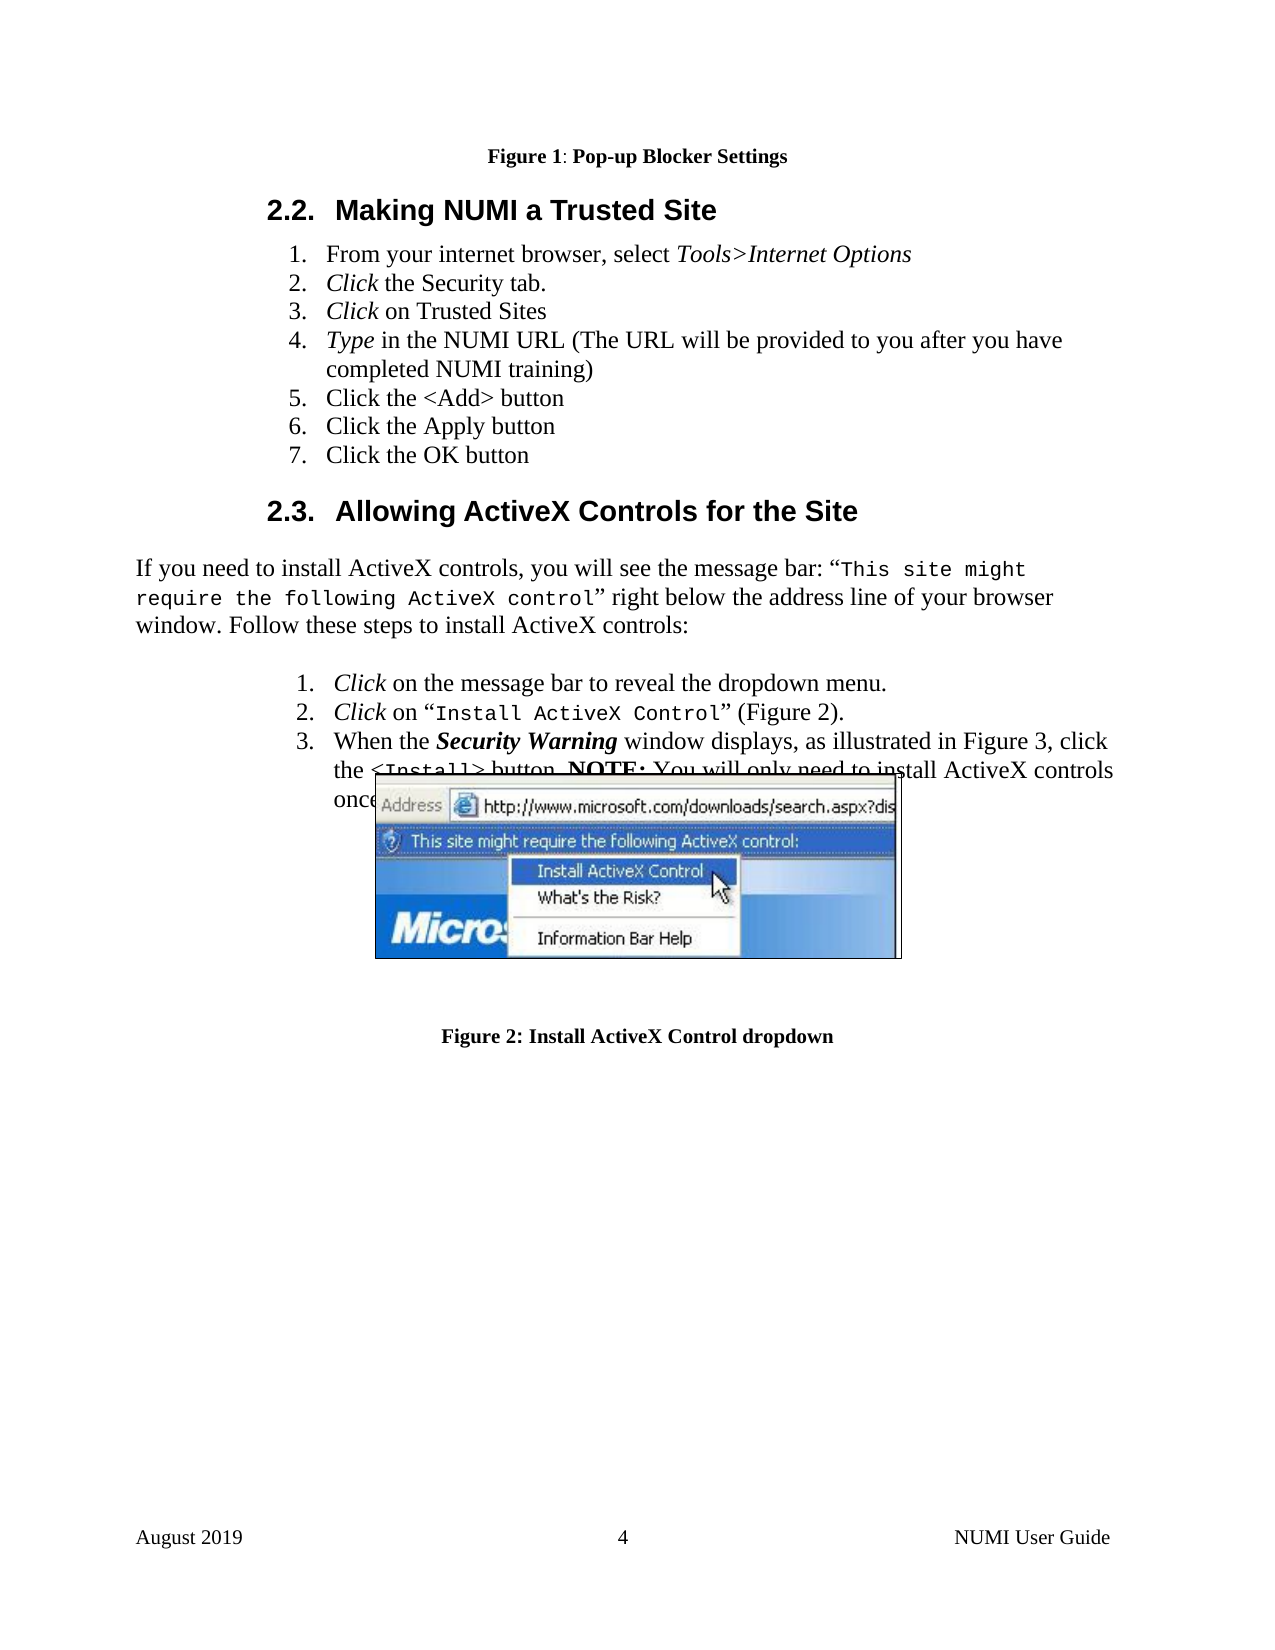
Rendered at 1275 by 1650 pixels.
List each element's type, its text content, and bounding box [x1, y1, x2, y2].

subtitle Allowing ActiveX Controls for the Site [267, 494, 1139, 527]
list From your internet browser, select Tools>Internet Options [288, 239, 1139, 268]
text If you need to install ActiveX controls, you will see the message bar: “This site might require the following ActiveX control” right below the address line of your browser window. Follow these steps to install ActiveX controls: [135, 553, 1128, 639]
list Click on “Install ActiveX Control” (Figure 2). [296, 697, 1139, 727]
list Click the OK button [288, 440, 1139, 469]
list Type in the NUMI URL (The URL will be provided to you after you have completed NUMI training) [288, 325, 1088, 383]
list Click the <Add> button [288, 383, 1088, 411]
list When the Security Warning window displays, as illustrated in Figure 3, click the <Install> button. NOTE: You will only need to install ActiveX controls once. [296, 727, 1127, 813]
picture [376, 774, 898, 958]
text Figure 2: Install ActiveX Control dropdown [135, 1024, 1139, 1048]
list Click on Trusted Sites [288, 296, 1139, 325]
text Figure 1: Pop-up Blocker Settings [135, 144, 1139, 168]
list Click on the message bar to reveal the dropdown menu. [296, 668, 1127, 697]
subtitle Making NUMI a Trusted Site [267, 193, 1139, 226]
list Click the Apply button [288, 411, 1139, 440]
list Click the Security tab. [288, 268, 1139, 296]
